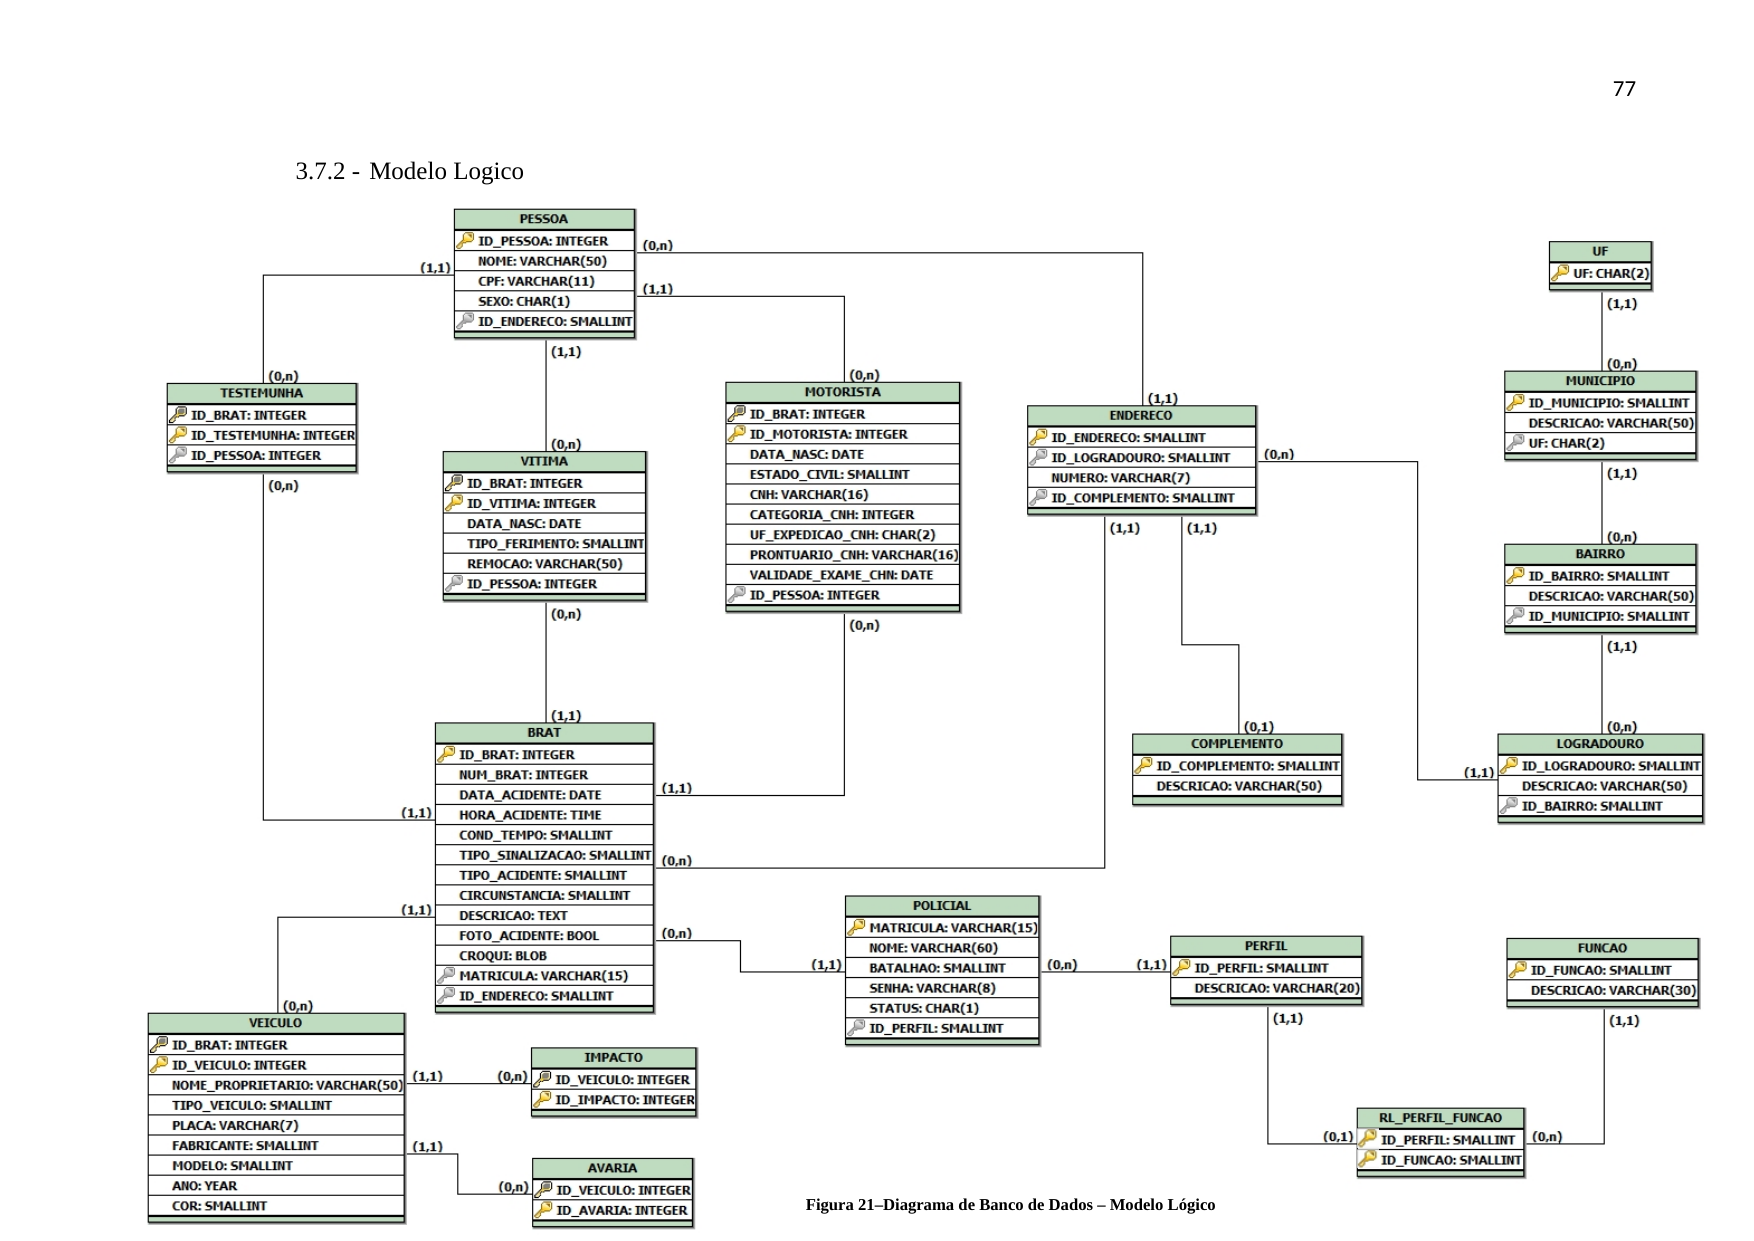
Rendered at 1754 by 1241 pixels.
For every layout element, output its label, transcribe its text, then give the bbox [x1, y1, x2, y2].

text Modelo Logico [295, 156, 1636, 184]
picture [112, 192, 1711, 1235]
